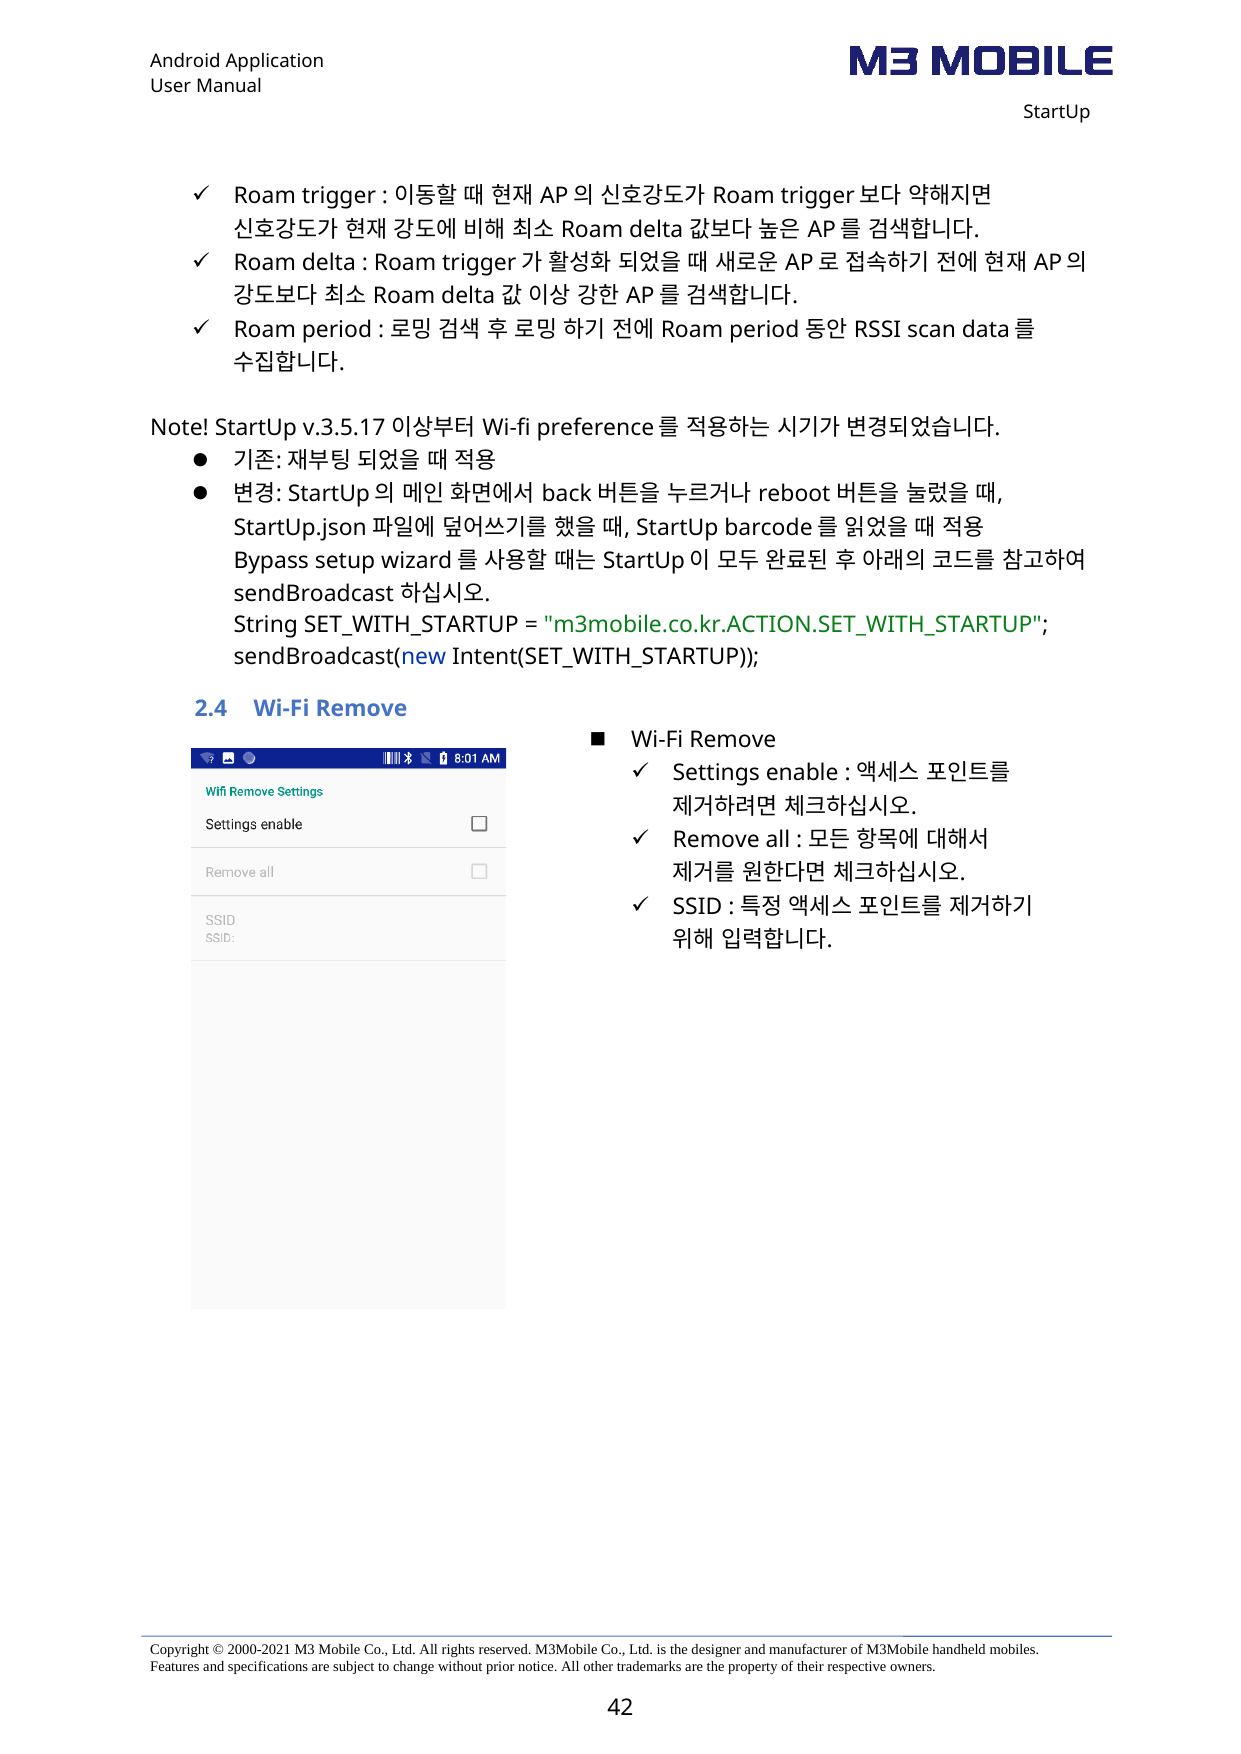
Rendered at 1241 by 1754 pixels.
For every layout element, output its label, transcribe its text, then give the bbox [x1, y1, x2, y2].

list Roam delta : Roam trigger가 활성화 되었을 때 새로운 AP로 접속하기 전에 현재 AP의 강도보다 최소 Roam delta 값 이상 강한 AP를 검색합니다. [192, 244, 1090, 311]
subtitle Wi-Fi Remove [194, 692, 1090, 723]
text Note! StartUp v.3.5.17 이상부터 Wi-fi preference를 적용하는 시기가 변경되었습니다. [150, 408, 1090, 442]
text String SET_WITH_STARTUP = "m3mobile.co.kr.ACTION.SET_WITH_STARTUP"; sendBroadcast(new Intent(SET_WITH_STARTUP)); [233, 608, 1090, 671]
table_header Wi-Fi Remove Settings enable : 액세스 포인트를 제거하려면 체크하십시오. Remove all : 모든 항목에 대해서 제거를 원한다면 체크하십시오. SSID : 특정 액세스 포인트를 제거하기 위해 입력합니다. [536, 723, 1068, 1312]
table_header [161, 723, 536, 1312]
list 변경: StartUp의 메인 화면에서 back 버튼을 누르거나 reboot 버튼을 눌렀을 때, StartUp.json 파일에 덮어쓰기를 했을 때, StartUp barcode를 읽었을 때 적용 [192, 475, 1090, 542]
list 기존: 재부팅 되었을 때 적용 [192, 442, 1090, 475]
picture [850, 46, 1113, 75]
list Roam trigger : 이동할 때 현재 AP의 신호강도가 Roam trigger보다 약해지면 신호강도가 현재 강도에 비해 최소 Roam delta 값보다 높은 AP를 검색합니다. [192, 177, 1090, 244]
list Roam period : 로밍 검색 후 로밍 하기 전에 Roam period 동안 RSSI scan data를 수집합니다. [192, 311, 1090, 377]
text Bypass setup wizard를 사용할 때는 StartUp이 모두 완료된 후 아래의 코드를 참고하여 sendBroadcast 하십시오. [233, 542, 1090, 608]
picture [191, 748, 507, 1309]
